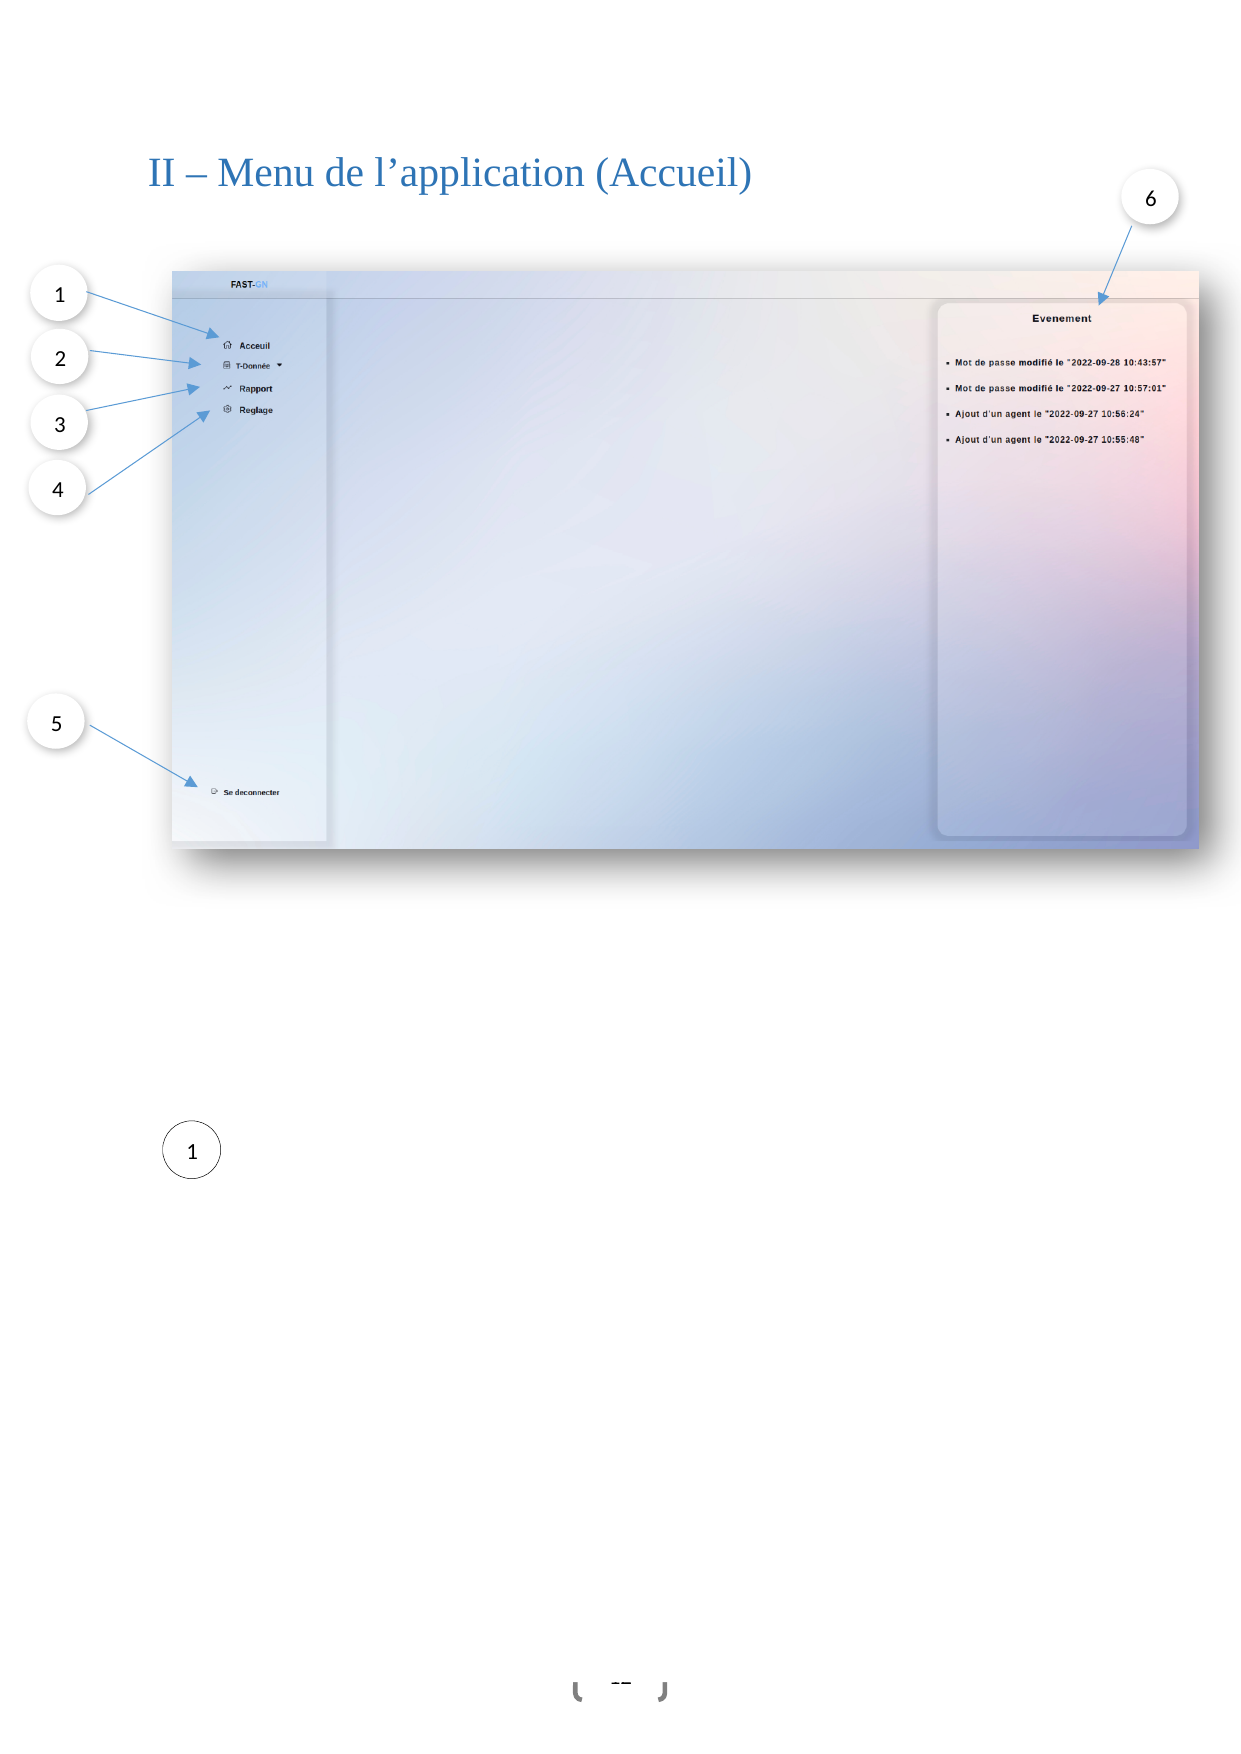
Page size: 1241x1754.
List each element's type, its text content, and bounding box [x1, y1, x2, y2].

subtitle II – Menu de l’application (Accueil) [148, 148, 1093, 196]
picture [172, 271, 1199, 849]
